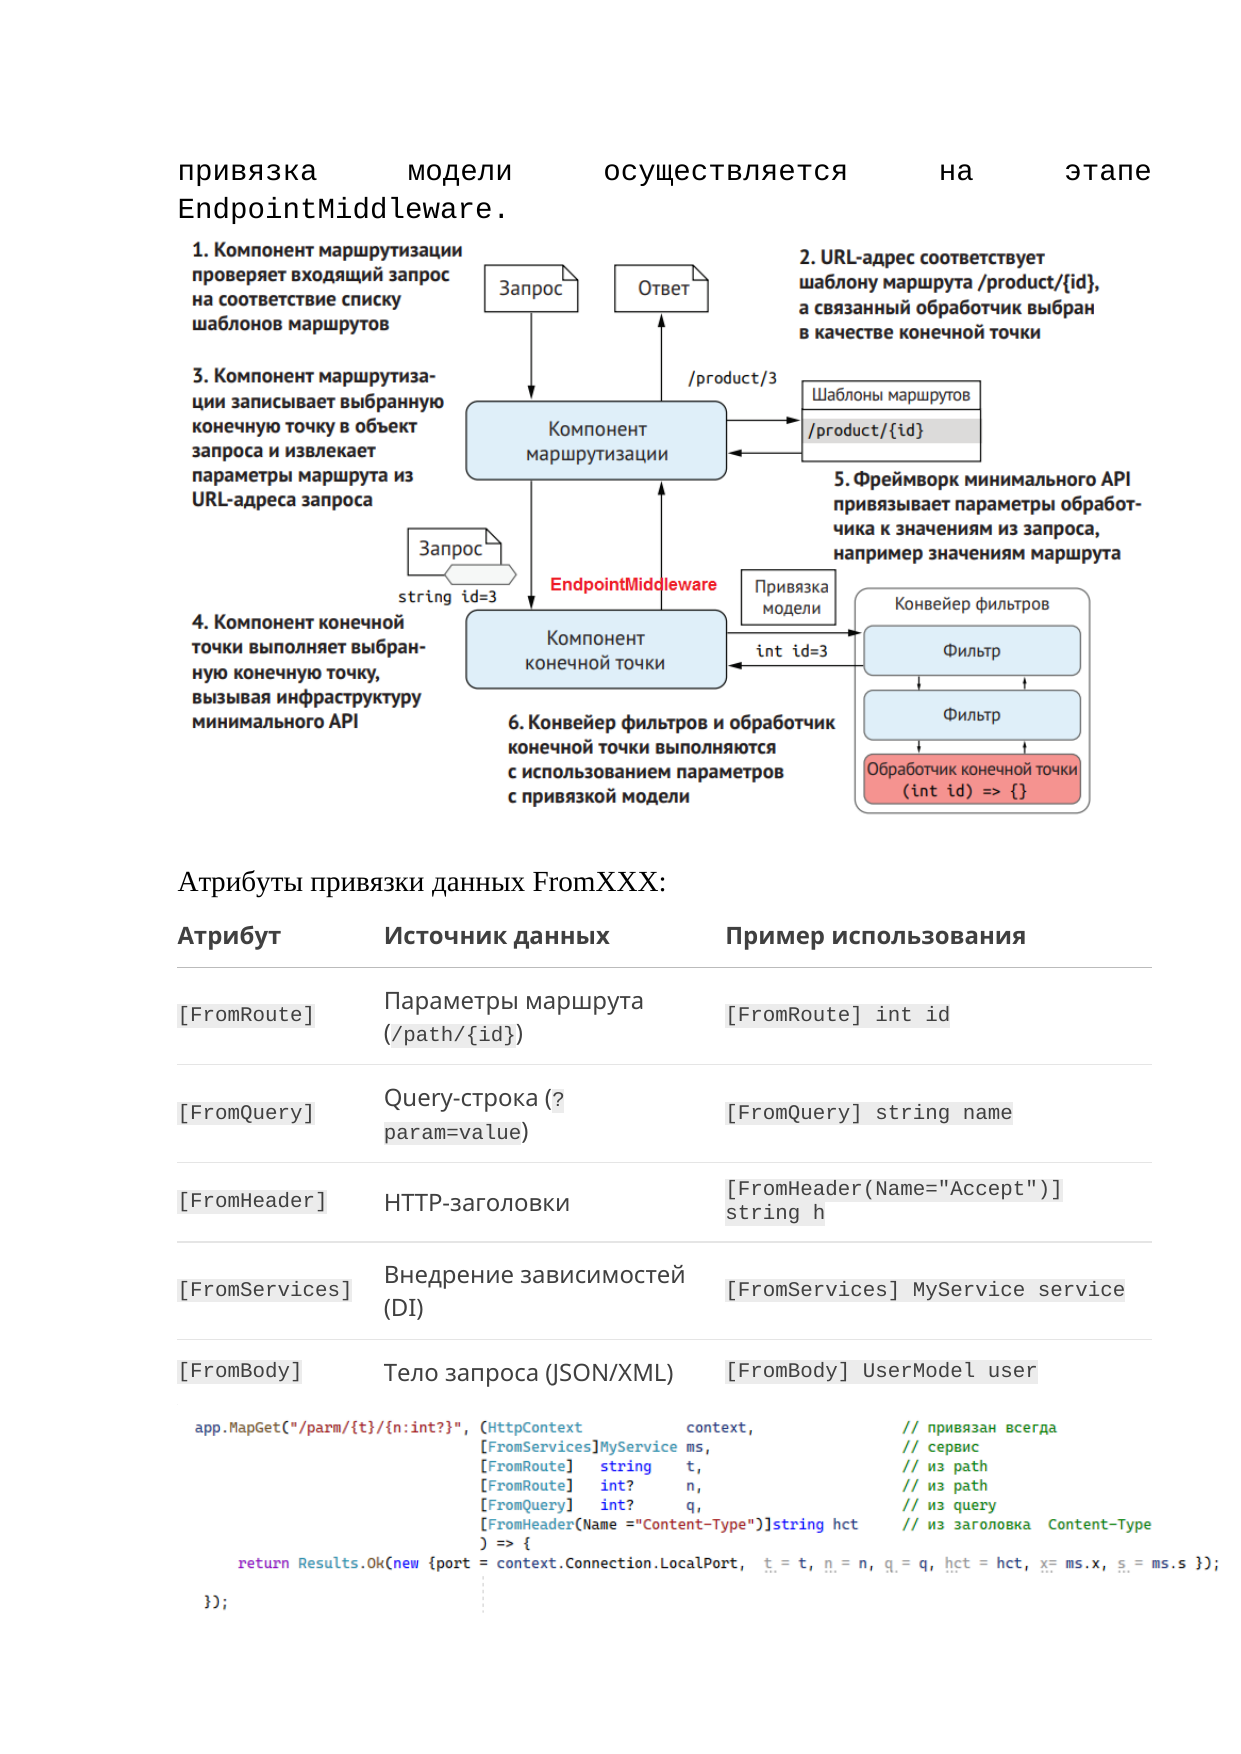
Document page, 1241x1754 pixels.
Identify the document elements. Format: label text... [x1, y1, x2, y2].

table_header Атрибут [177, 903, 368, 967]
text Атрибуты привязки данных FromXXX: [177, 864, 1152, 898]
table_cell [FromQuery] string name [710, 1065, 1152, 1162]
table_header Источник данных [368, 903, 709, 967]
table_cell [FromHeader(Name="Accept")] string h [710, 1163, 1152, 1241]
table_header Пример использования [710, 903, 1152, 967]
table_cell [FromRoute] int id [710, 968, 1152, 1064]
picture [177, 231, 1161, 823]
text привязка модели осуществляется на этапе EndpointMiddleware. [177, 156, 1152, 227]
table_cell Параметры маршрута (/path/{id}) [368, 968, 709, 1064]
table_cell [FromBody] [177, 1340, 368, 1404]
table_cell [FromQuery] [177, 1065, 368, 1162]
table_cell Тело запроса (JSON/XML) [368, 1340, 709, 1404]
table_cell [FromBody] UserModel user [710, 1340, 1152, 1404]
picture [177, 1404, 1241, 1615]
table_cell [FromRoute] [177, 968, 368, 1064]
table_cell [FromHeader] [177, 1163, 368, 1241]
table_cell [FromServices] MyService service [710, 1243, 1152, 1339]
table_cell HTTP-заголовки [368, 1163, 709, 1241]
table_cell [FromServices] [177, 1243, 368, 1339]
table_cell Query-строка (?param=value) [368, 1065, 709, 1162]
table_cell Внедрение зависимостей (DI) [368, 1243, 709, 1339]
